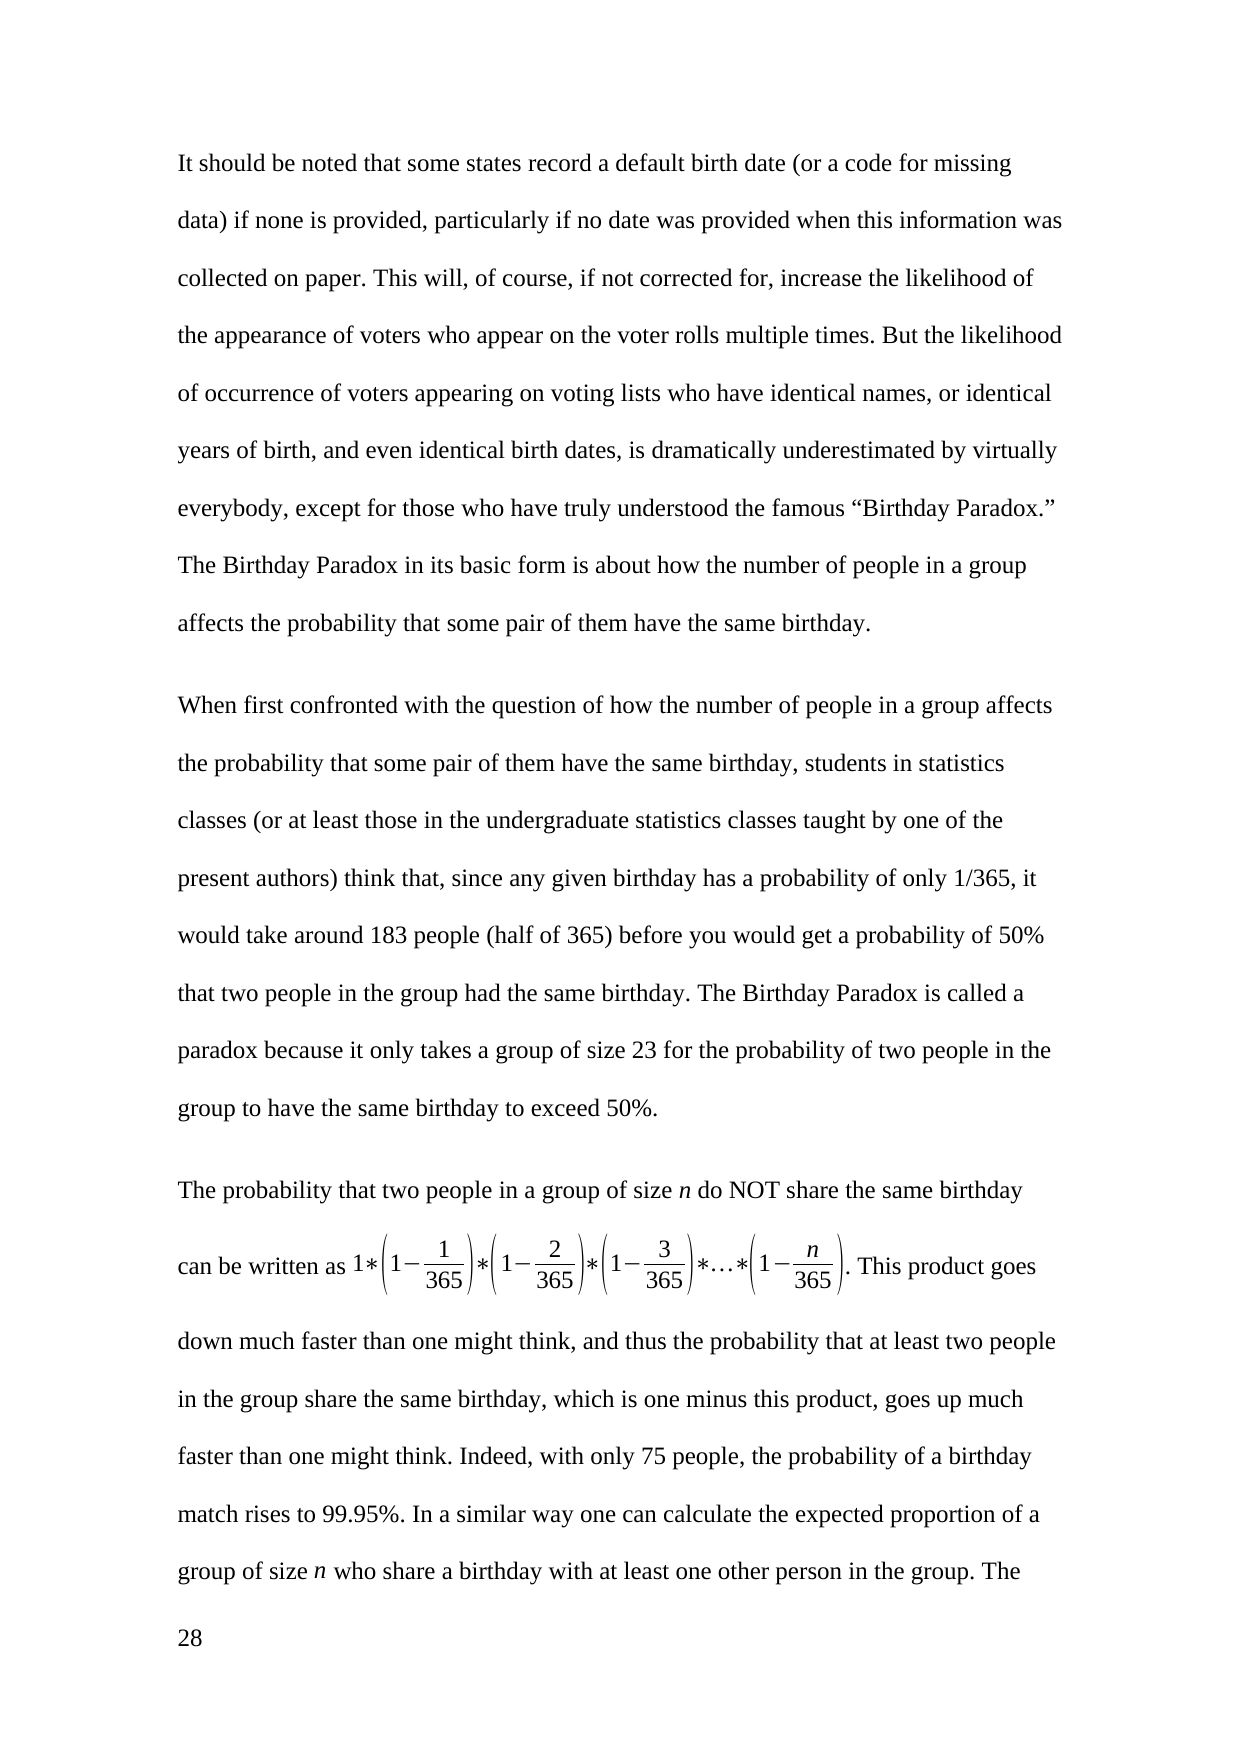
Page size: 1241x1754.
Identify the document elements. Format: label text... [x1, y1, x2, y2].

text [177, 1175, 1063, 1585]
text It should be noted that some states record a default birth date (or a code for missing data) if none is provided, particularly if no date was provided when this information was collected on paper. This will, of course, if not corrected for, increase the likelihood of the appearance of voters who appear on the voter rolls multiple times. But the likelihood of occurrence of voters appearing on voting lists who have identical names, or identical years of birth, and even identical birth dates, is dramatically underestimated by virtually everybody, except for those who have truly understood the famous “Birthday Paradox.” The Birthday Paradox in its basic form is about how the number of people in a group affects the probability that some pair of them have the same birthday. [177, 148, 1063, 636]
text When first confronted with the question of how the number of people in a group affects the probability that some pair of them have the same birthday, students in statistics classes (or at least those in the undergraduate statistics classes taught by one of the present authors) think that, since any given birthday has a probability of only 1/365, it would take around 183 people (half of 365) before you would get a probability of 50% that two people in the group had the same birthday. The Birthday Paradox is called a paradox because it only takes a group of size 23 for the probability of two people in the group to have the same birthday to exceed 50%. [177, 690, 1063, 1121]
